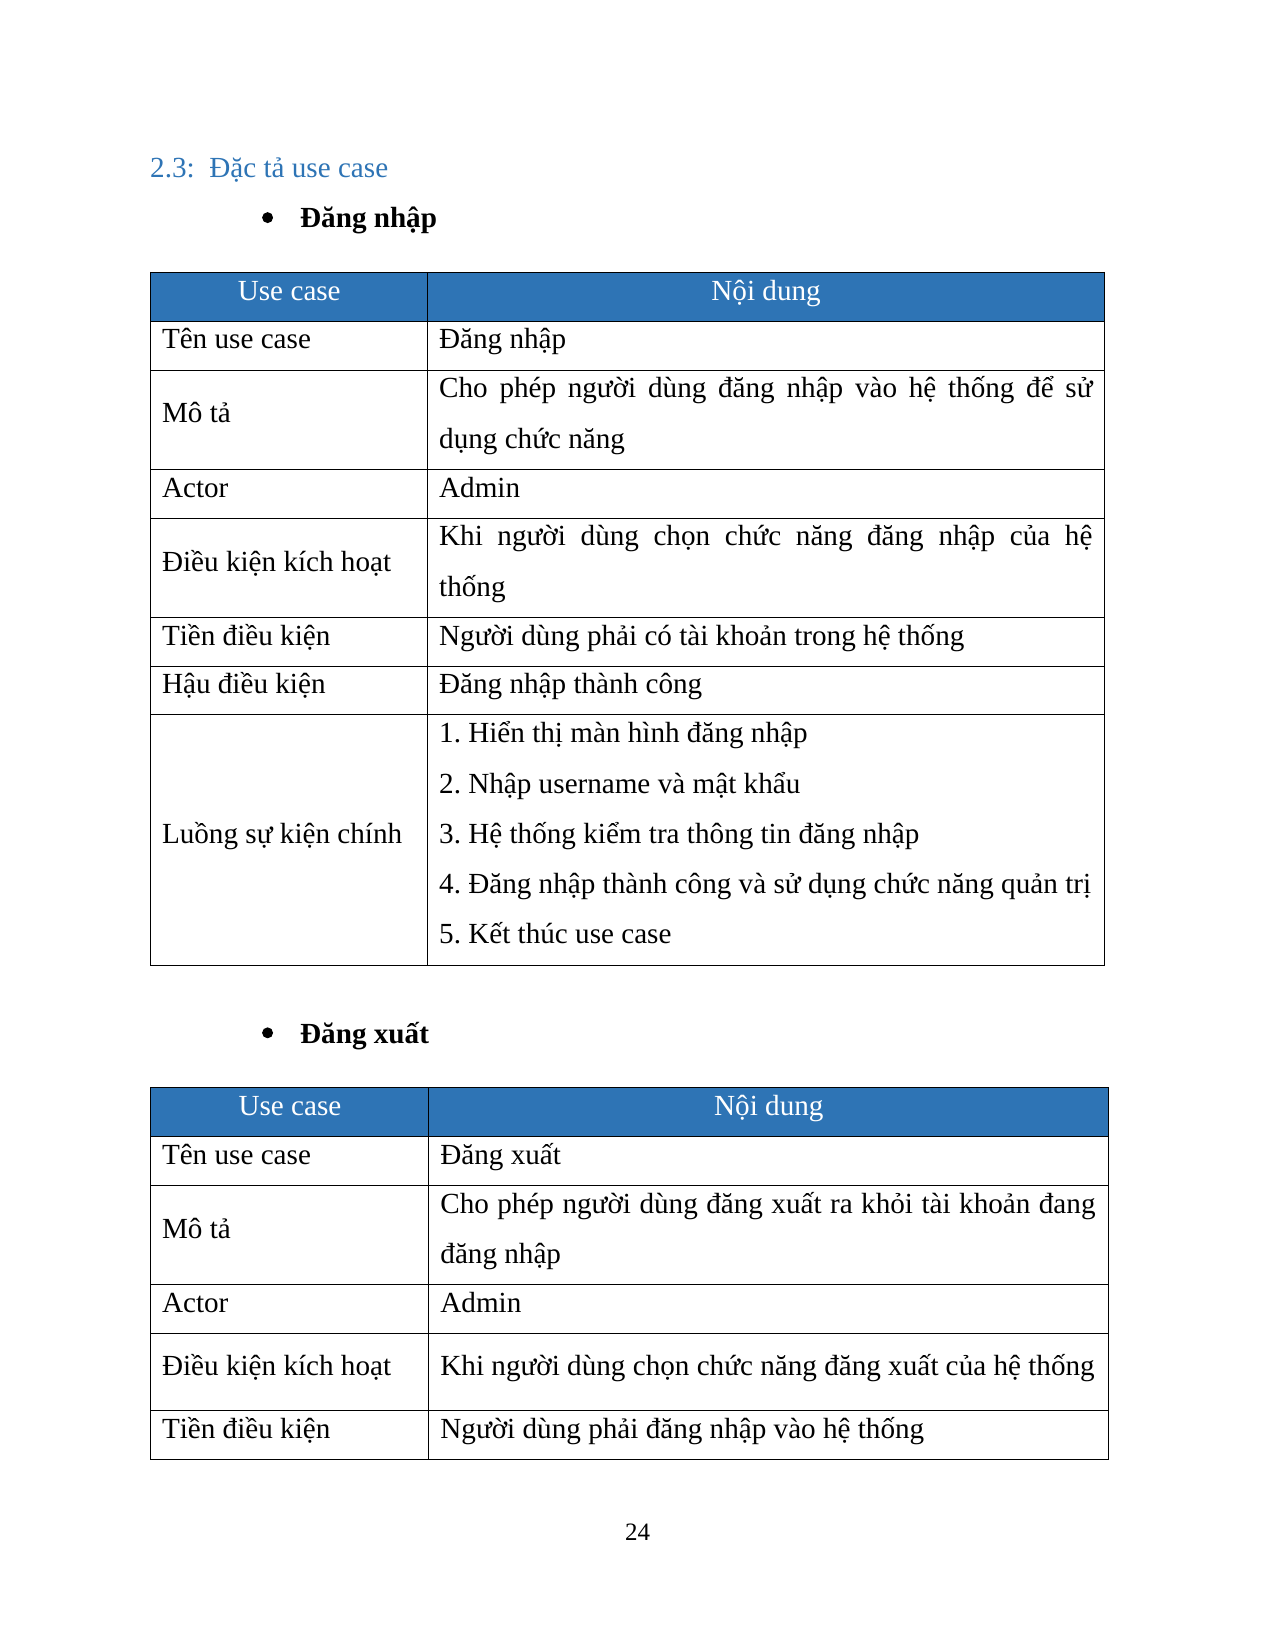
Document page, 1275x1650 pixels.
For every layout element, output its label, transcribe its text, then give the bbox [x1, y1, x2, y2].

table_cell Đăng nhập [428, 322, 1104, 369]
table_cell Tiền điều kiện [151, 618, 427, 666]
table_cell Người dùng phải có tài khoản trong hệ thống [428, 618, 1104, 666]
table_cell Điều kiện kích hoạt [151, 519, 427, 617]
table_cell Actor [151, 1285, 428, 1333]
table_cell Admin [428, 470, 1104, 517]
table_header Nội dung [428, 273, 1104, 321]
table_cell Luồng sự kiện chính [151, 715, 427, 964]
list Đăng xuất [262, 1016, 1125, 1049]
table_header Use case [151, 273, 427, 321]
table_cell Người dùng phải đăng nhập vào hệ thống [429, 1411, 1108, 1459]
table_cell Tiền điều kiện [151, 1411, 428, 1459]
table_cell Tên use case [151, 1137, 428, 1185]
list Đăng nhập [262, 201, 1125, 234]
table_cell Khi người dùng chọn chức năng đăng nhập của hệ thống [428, 519, 1104, 617]
table_cell Admin [429, 1285, 1108, 1333]
table_cell Mô tả [151, 371, 427, 469]
table_cell Cho phép người dùng đăng nhập vào hệ thống để sử dụng chức năng [428, 371, 1104, 469]
table_cell Đăng xuất [429, 1137, 1108, 1185]
table_cell Cho phép người dùng đăng xuất ra khỏi tài khoản đang đăng nhập [429, 1186, 1108, 1284]
table_header Use case [151, 1088, 428, 1136]
table_header Nội dung [429, 1088, 1108, 1136]
table_cell Actor [151, 470, 427, 517]
table_cell Khi người dùng chọn chức năng đăng xuất của hệ thống [429, 1334, 1108, 1410]
table_cell Điều kiện kích hoạt [151, 1334, 428, 1410]
table_cell 1. Hiển thị màn hình đăng nhập 2. Nhập username và mật khẩu 3. Hệ thống kiểm tra thông tin đăng nhập 4. Đăng nhập thành công và sử dụng chức năng quản trị 5. Kết thúc use case [428, 715, 1104, 964]
table_cell Đăng nhập thành công [428, 667, 1104, 714]
table_cell Mô tả [151, 1186, 428, 1284]
table_cell Hậu điều kiện [151, 667, 427, 714]
table_cell Tên use case [151, 322, 427, 369]
subtitle 2.3: Đặc tả use case [150, 150, 1125, 184]
